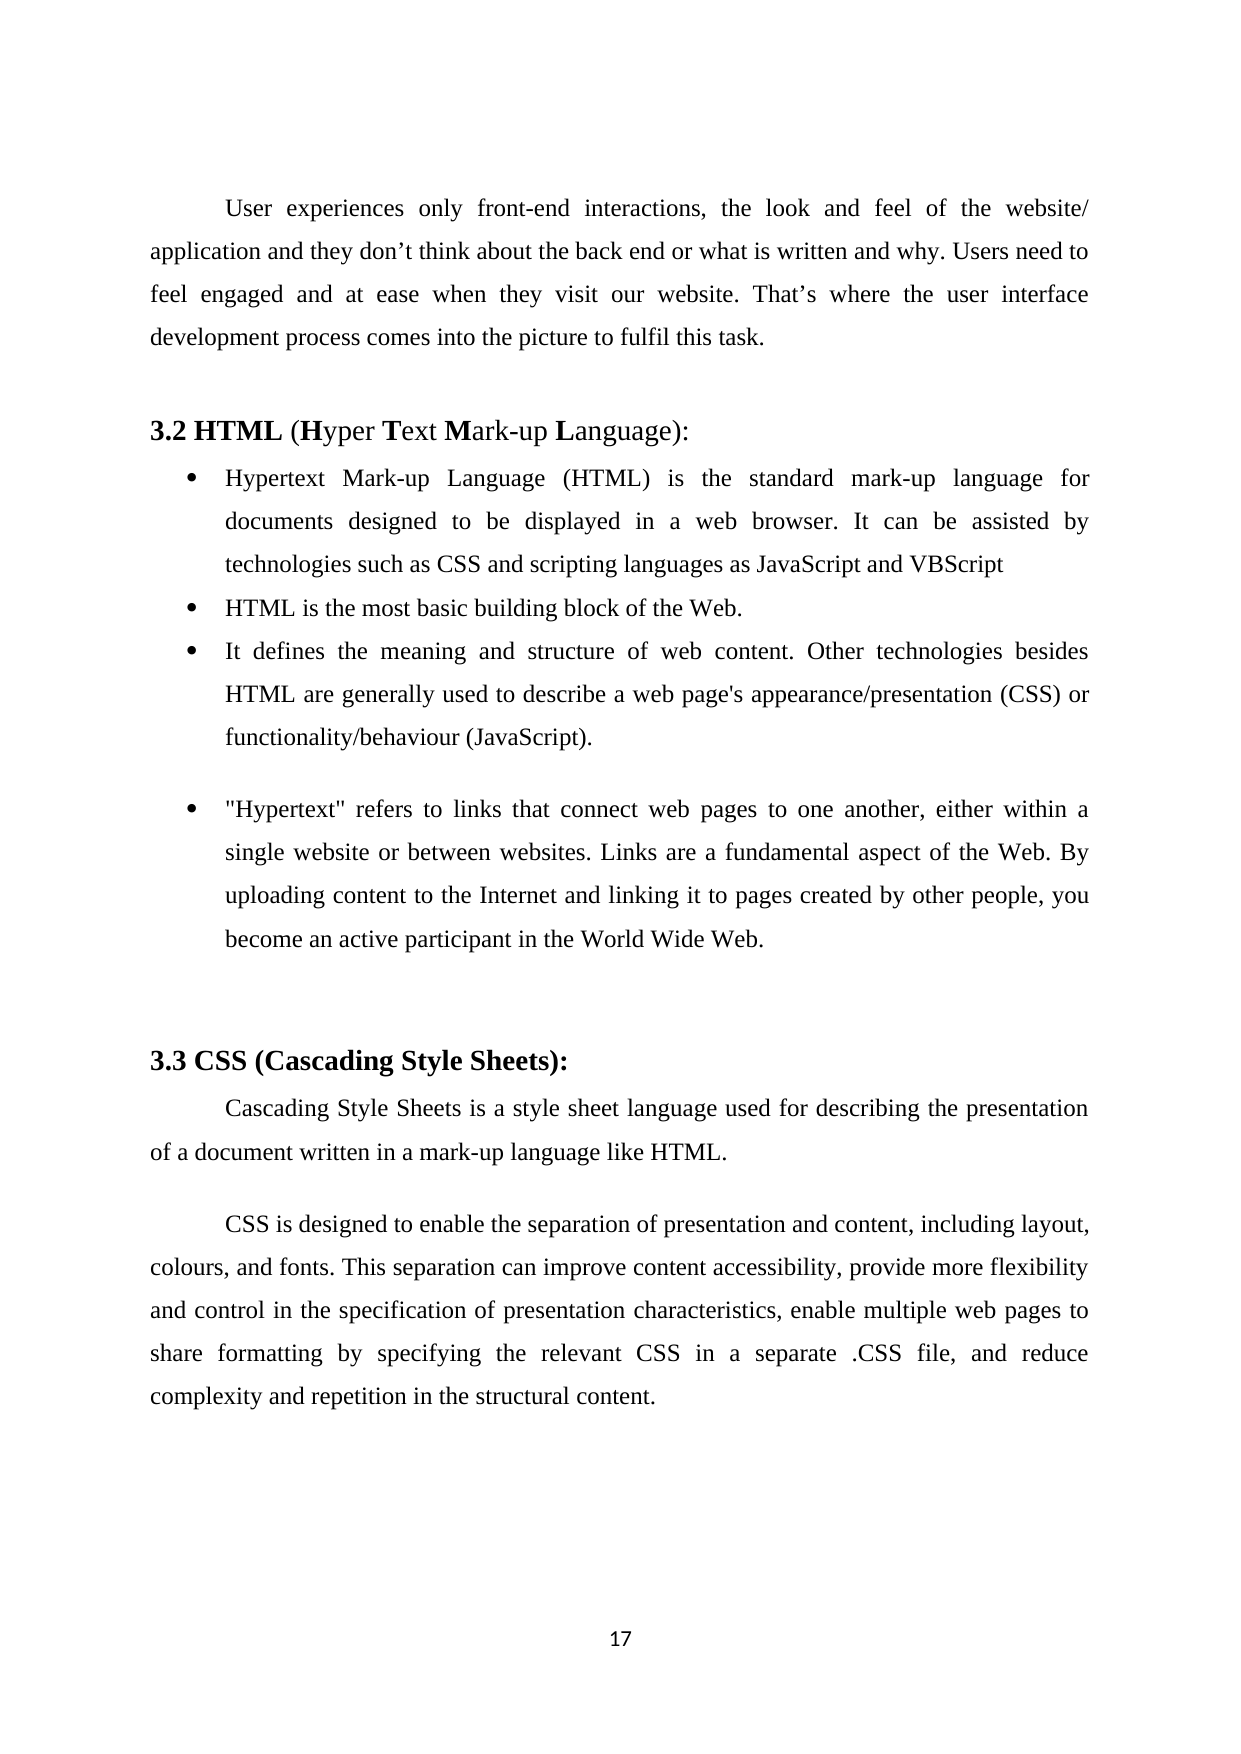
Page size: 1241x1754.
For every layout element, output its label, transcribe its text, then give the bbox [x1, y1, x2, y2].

text User experiences only front-end interactions, the look and feel of the website/ application and they don’t think about the back end or what is written and why. Users need to feel engaged and at ease when they visit our website. That’s where the user interface development process comes into the picture to fulfil this task. [150, 193, 1090, 351]
text CSS is designed to enable the separation of presentation and content, including layout, colours, and fonts. This separation can improve content accessibility, provide more flexibility and control in the specification of presentation characteristics, enable multiple web pages to share formatting by specifying the relevant CSS in a separate .CSS file, and reduce complexity and repetition in the structural content. [150, 1209, 1090, 1410]
list Hypertext Mark-up Language (HTML) is the standard mark-up language for documents designed to be displayed in a web browser. It can be assisted by technologies such as CSS and scripting languages as JavaScript and VBScript [187, 463, 1090, 578]
list HTML is the most basic building block of the Web. [187, 593, 1090, 621]
list It defines the meaning and structure of web content. Other technologies besides HTML are generally used to describe a web page's appearance/presentation (CSS) or functionality/behaviour (JavaScript). [187, 636, 1090, 751]
list "Hypertext" refers to links that connect web pages to one another, either within a single website or between websites. Links are a fundamental aspect of the Web. By uploading content to the Internet and linking it to pages created by other people, you become an active participant in the World Wide Web. [187, 794, 1090, 952]
subtitle 3.3 CSS (Cascading Style Sheets): [150, 1043, 1090, 1077]
text Cascading Style Sheets is a style sheet language used for describing the presentation of a document written in a mark-up language like HTML. [150, 1093, 1090, 1165]
subtitle 3.2 HTML (Hyper Text Mark-up Language): [150, 413, 1090, 446]
